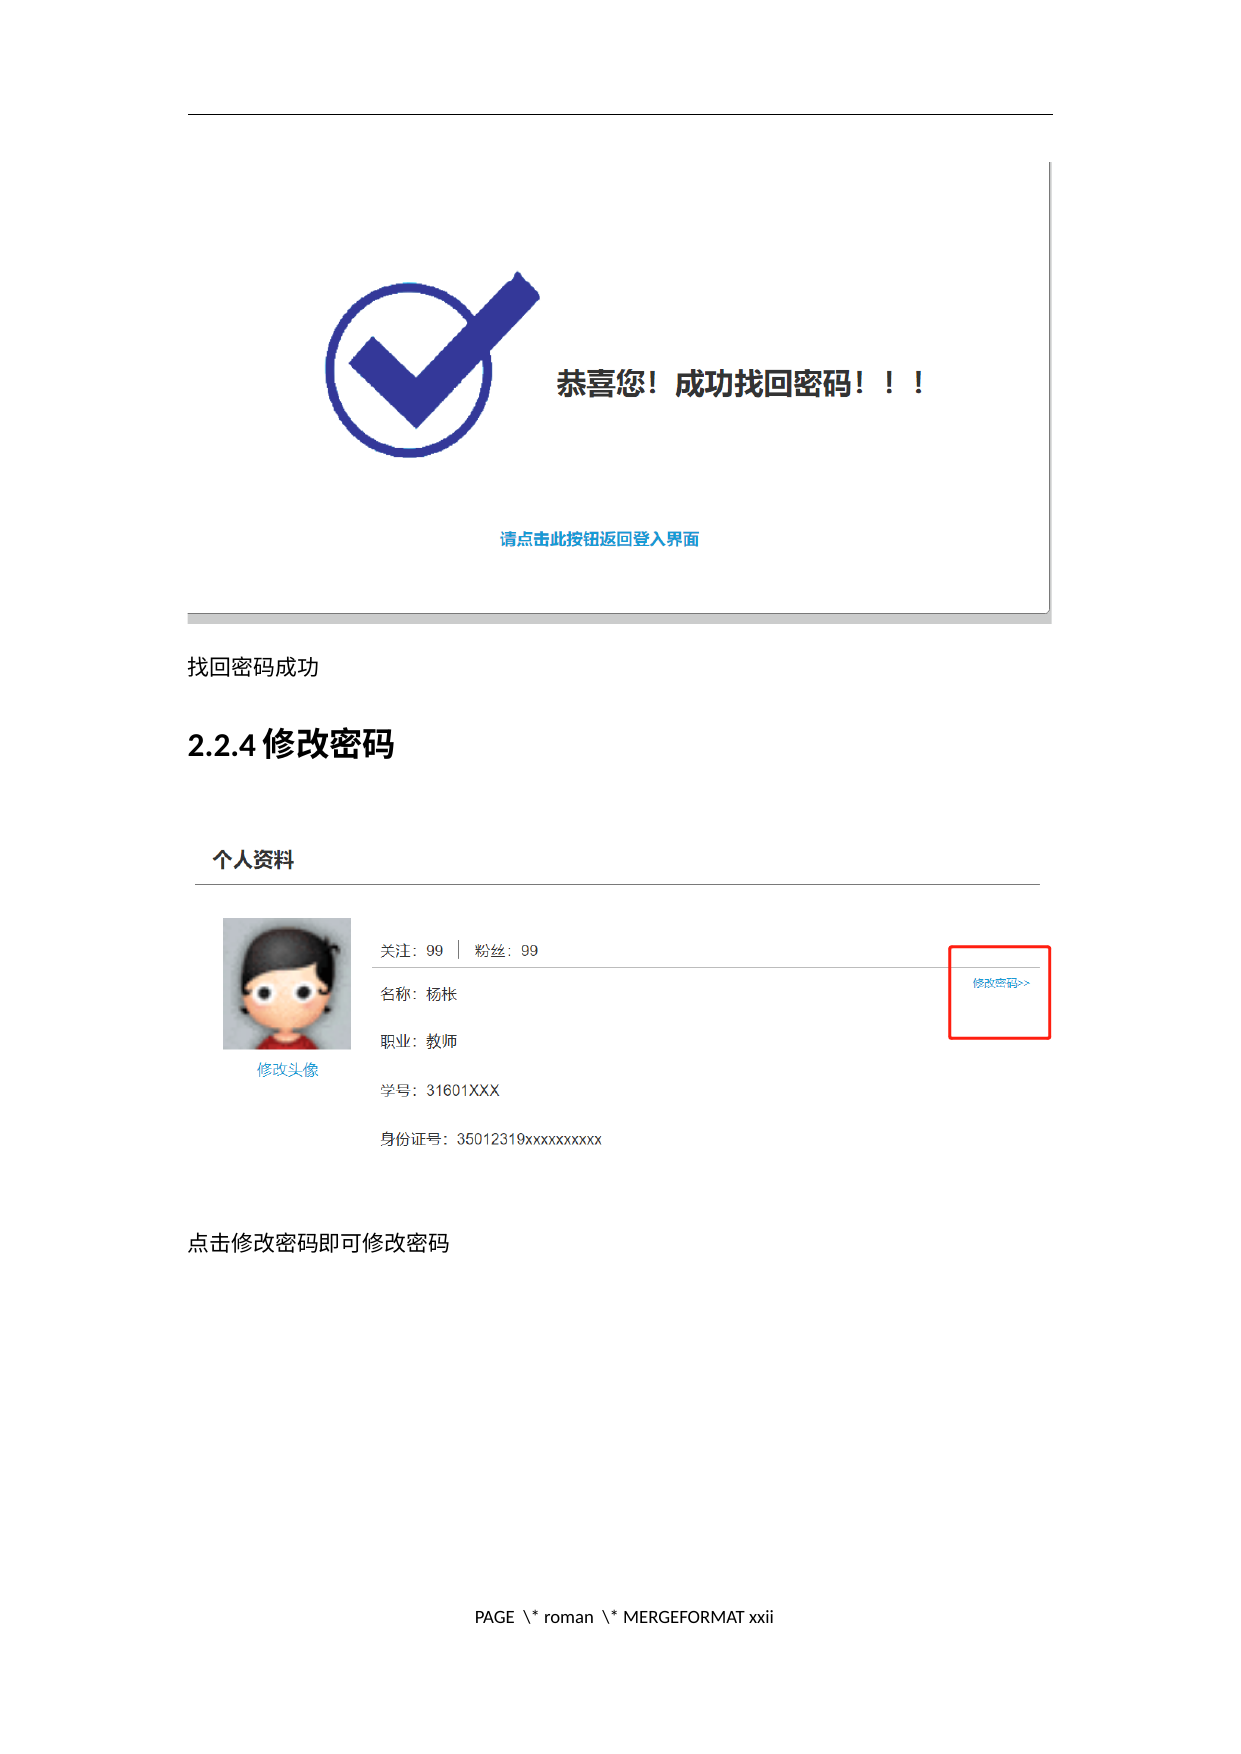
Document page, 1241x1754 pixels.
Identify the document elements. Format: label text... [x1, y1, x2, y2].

picture [187, 835, 1052, 1204]
text 找回密码成功 [187, 649, 1053, 682]
text 点击修改密码即可修改密码 [187, 1226, 1053, 1258]
picture [187, 162, 1052, 624]
